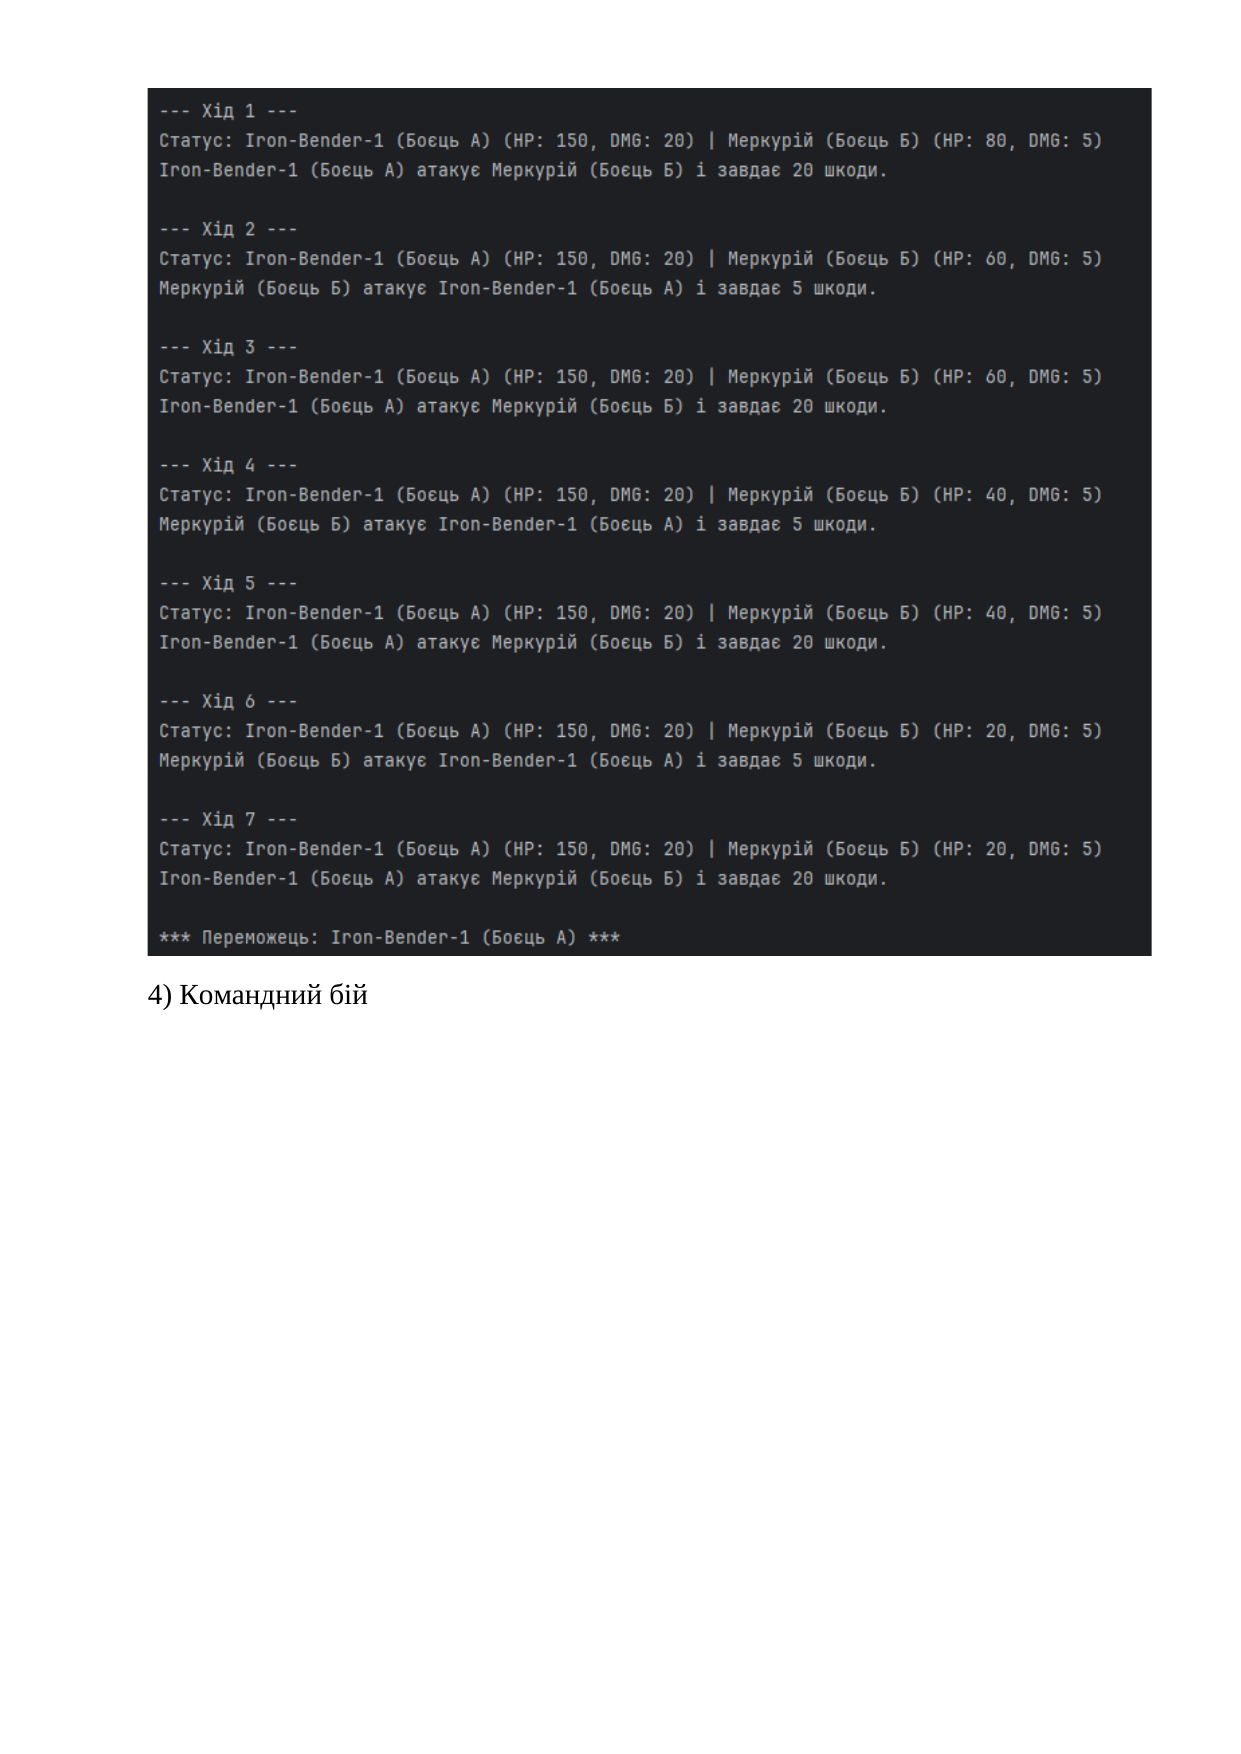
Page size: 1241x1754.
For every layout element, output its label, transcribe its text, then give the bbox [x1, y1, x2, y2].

picture [147, 88, 1152, 956]
text 4) Командний бій [148, 977, 1152, 1011]
